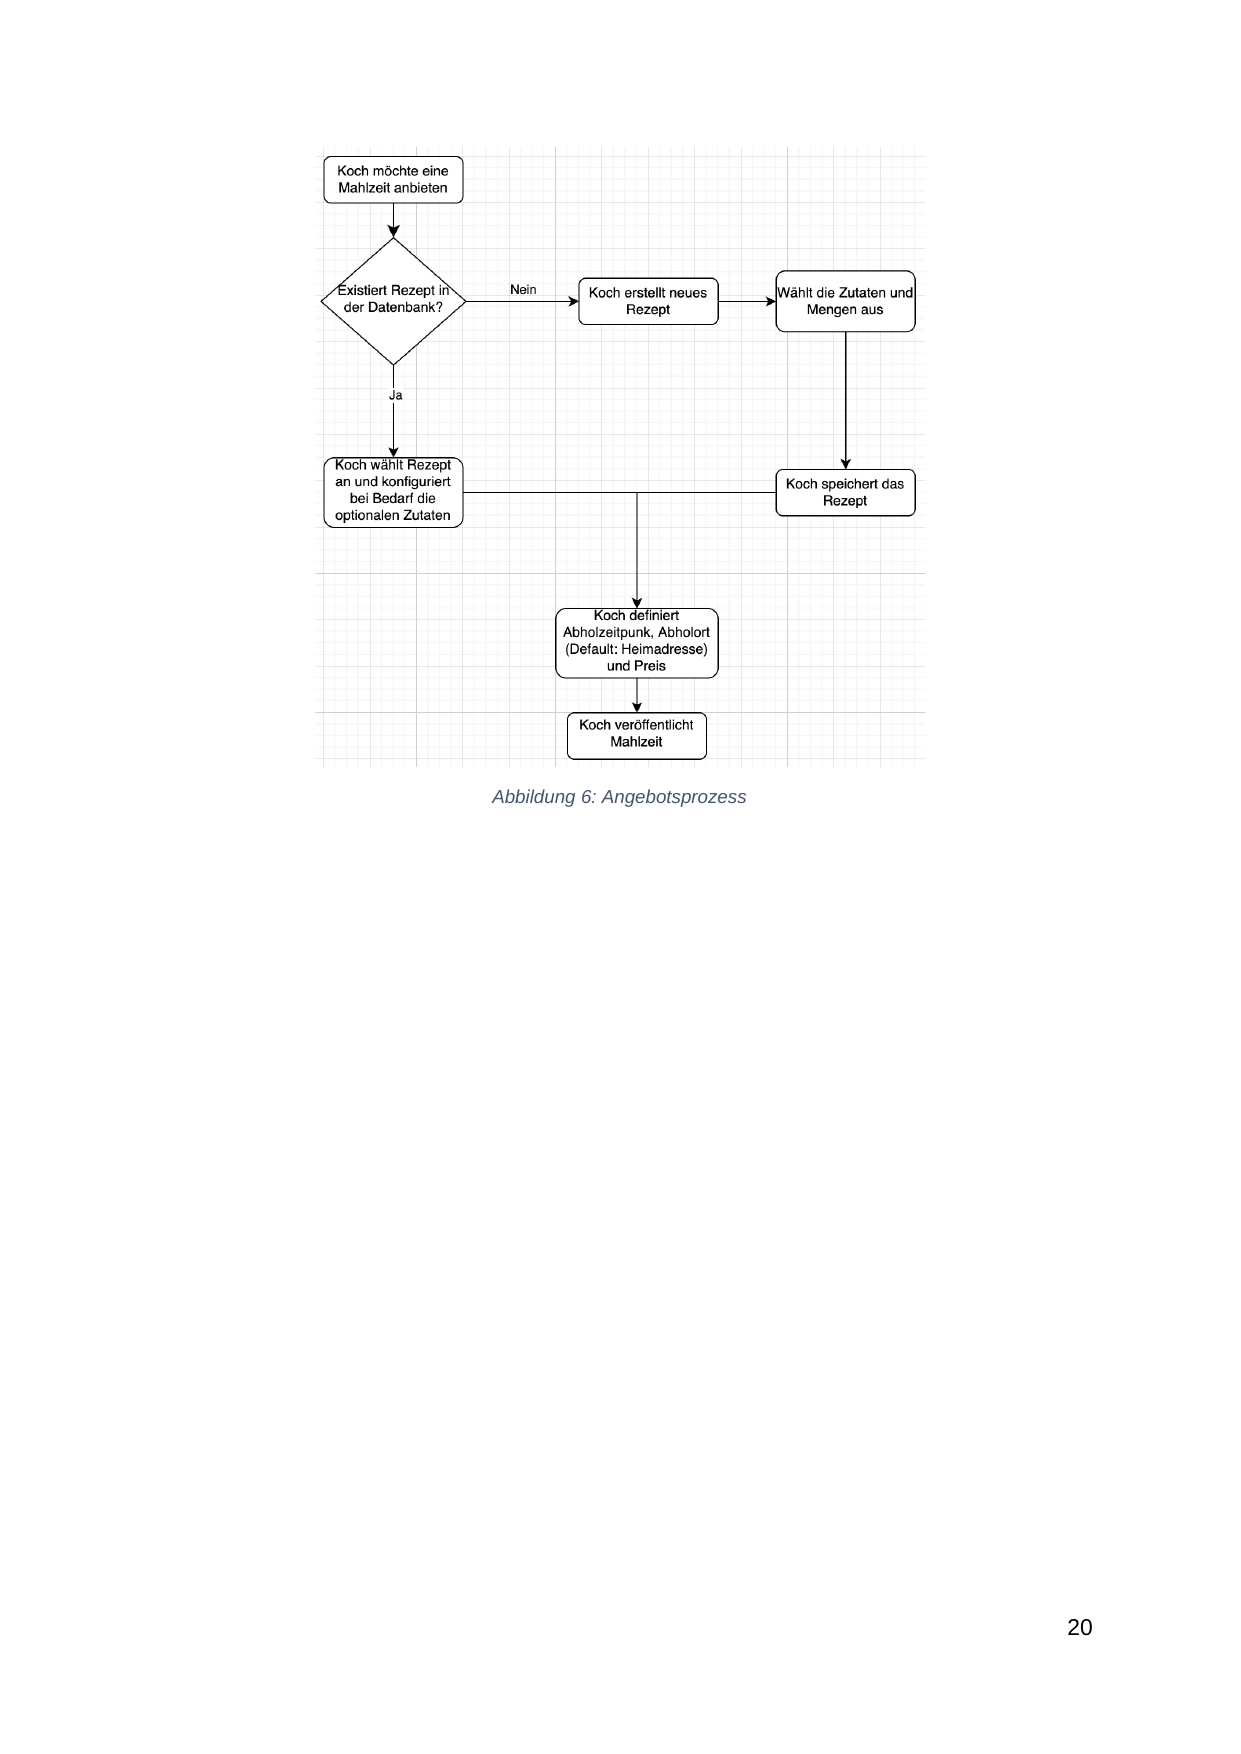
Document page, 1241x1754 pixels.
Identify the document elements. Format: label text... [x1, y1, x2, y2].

picture [315, 147, 926, 767]
text Abbildung 6: Angebotsprozess [148, 785, 1092, 807]
